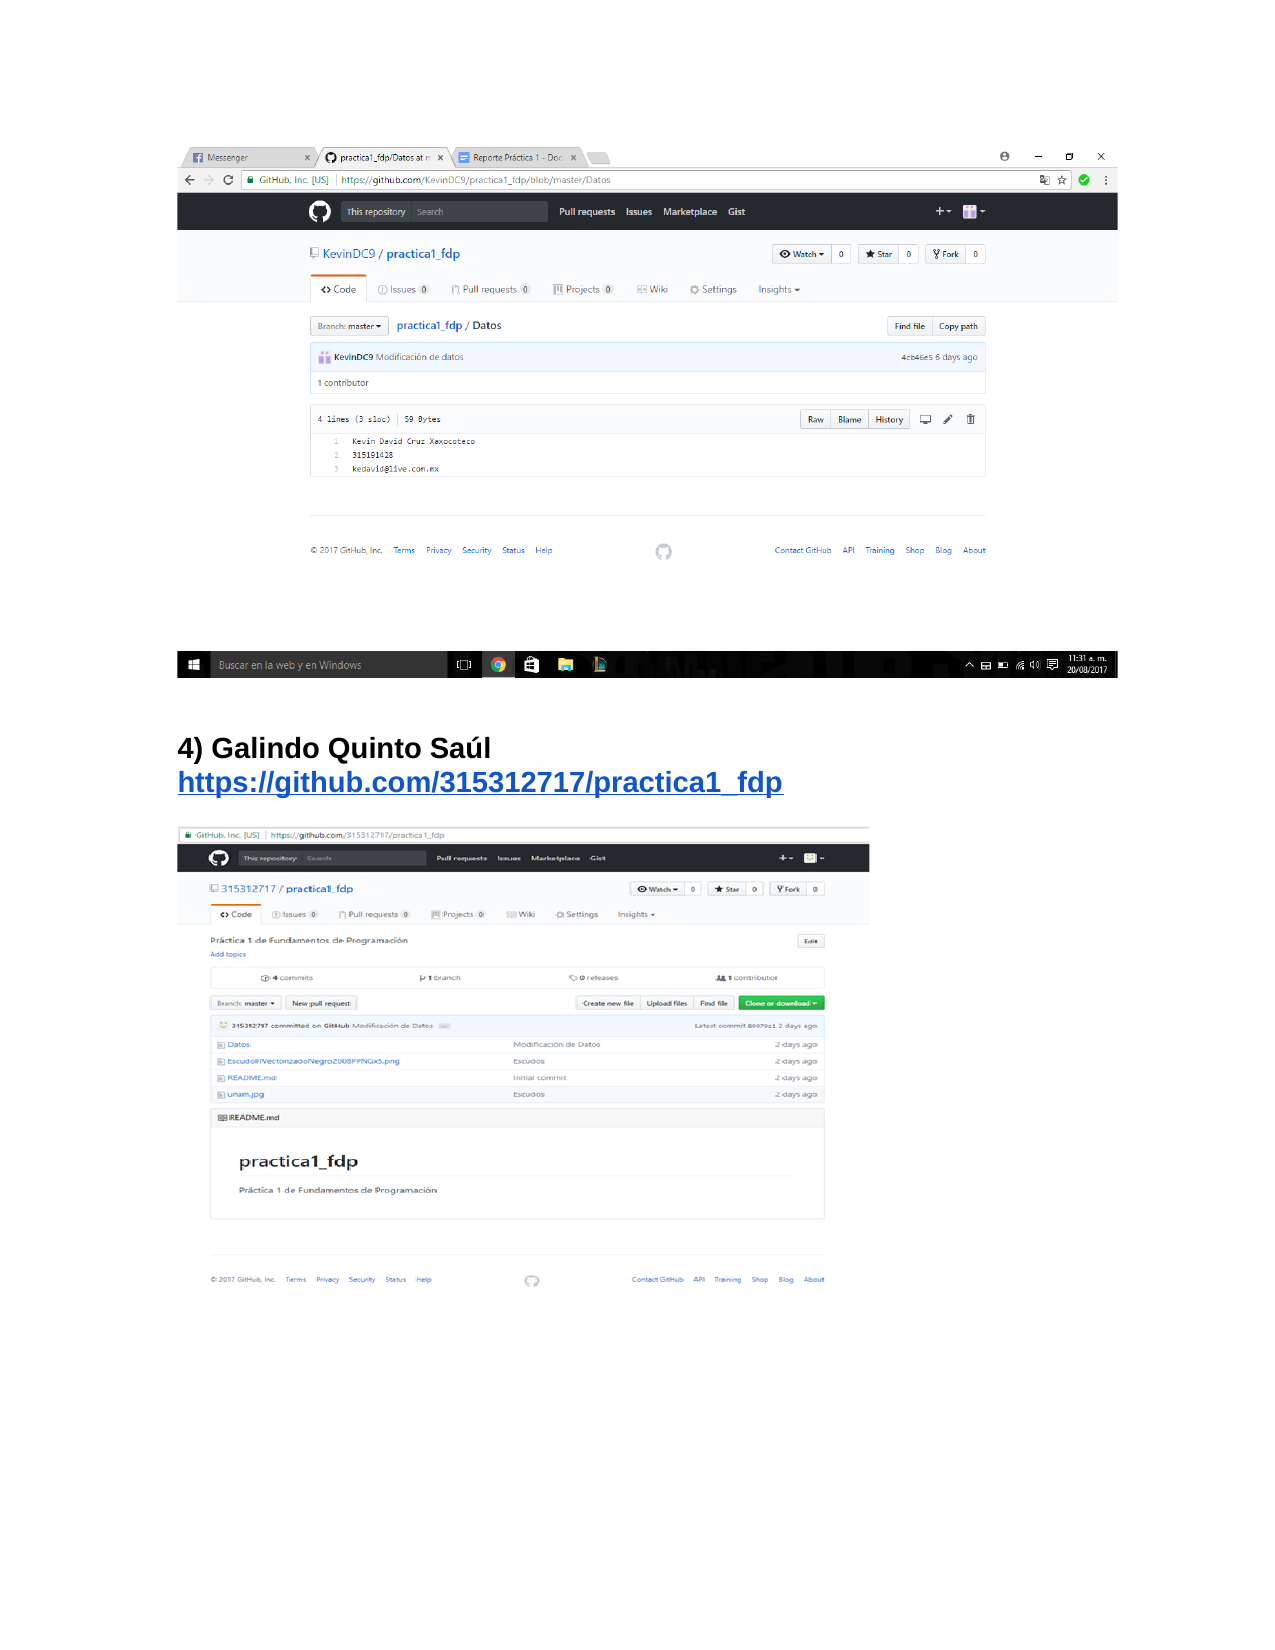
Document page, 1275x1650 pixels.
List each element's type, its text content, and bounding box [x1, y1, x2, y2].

picture [177, 147, 1118, 678]
text https://github.com/315312717/practica1_fdp [177, 764, 1098, 798]
text 4) Galindo Quinto Saúl [177, 731, 1098, 764]
picture [177, 826, 870, 1293]
